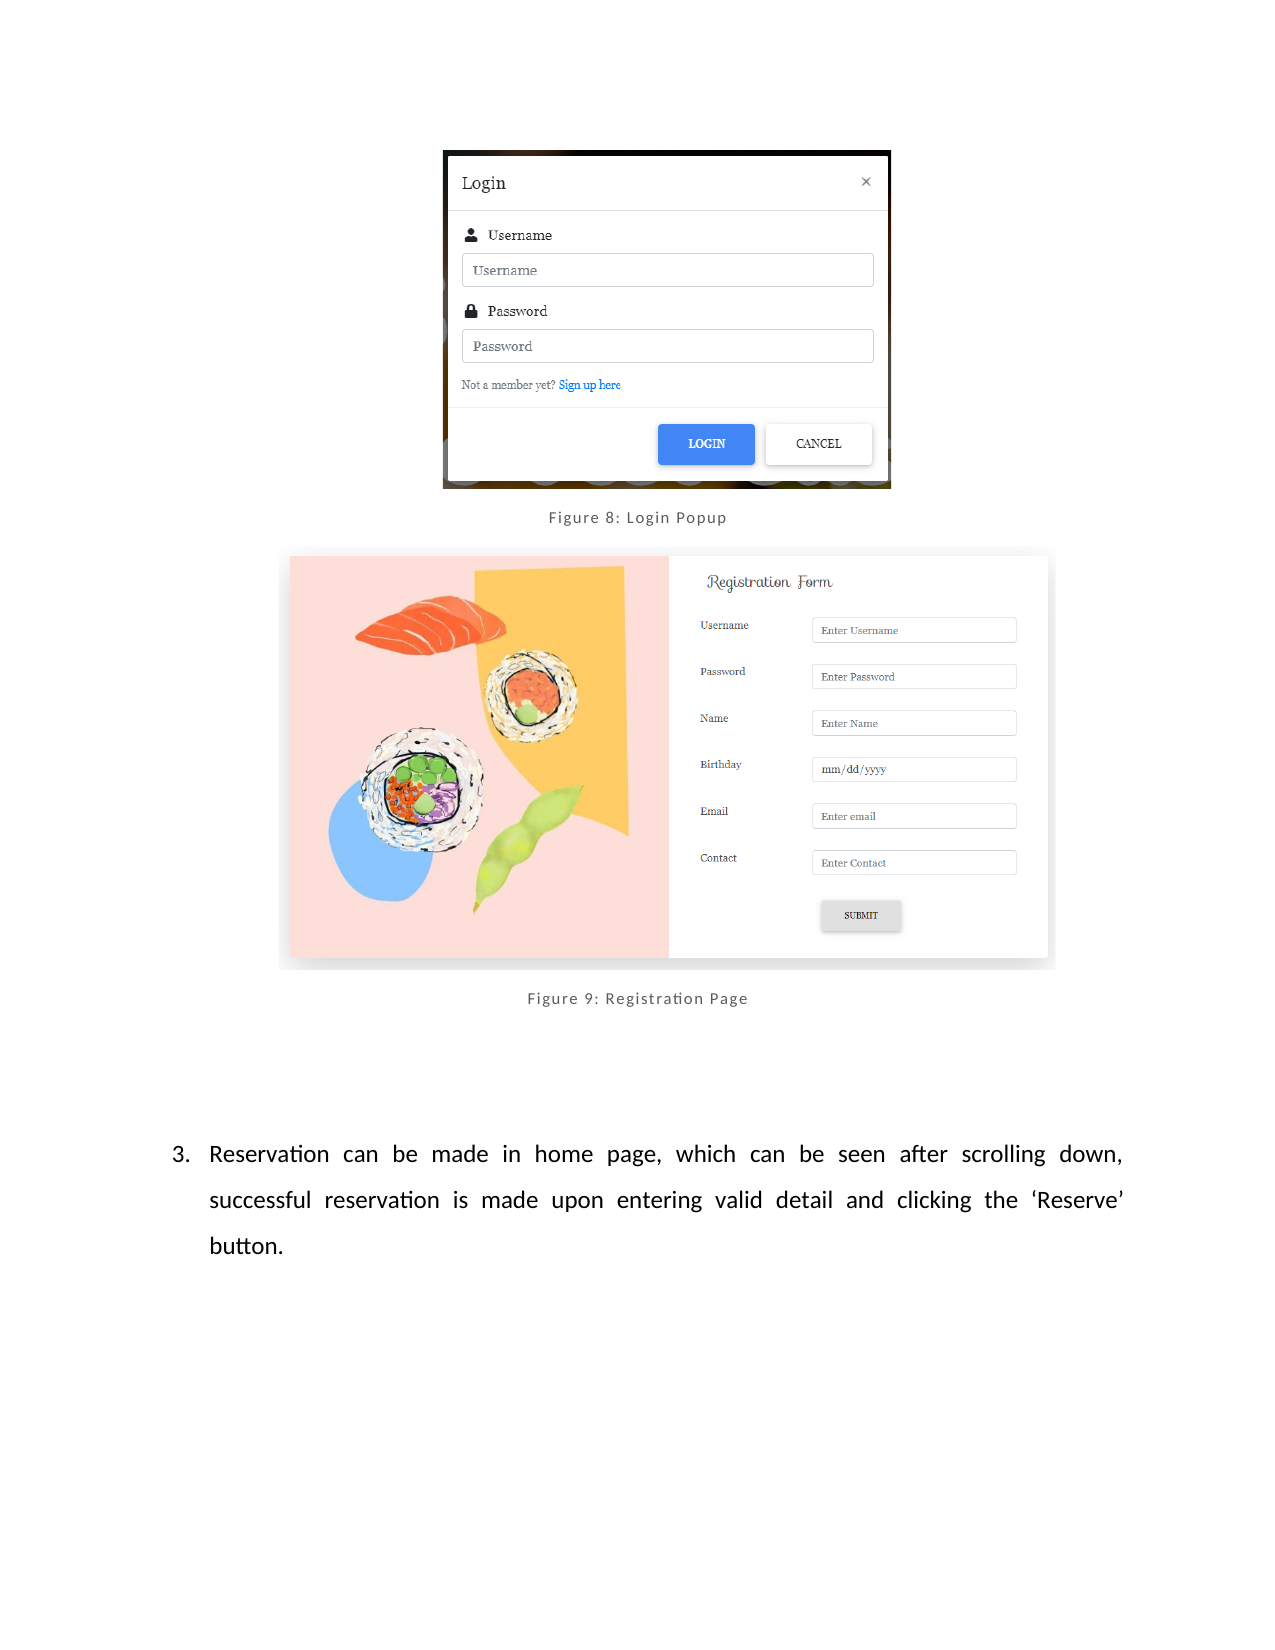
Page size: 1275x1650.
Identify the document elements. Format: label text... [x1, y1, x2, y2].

picture [442, 150, 892, 489]
subtitle Figure 8: Login Popup [150, 508, 1125, 528]
picture [278, 546, 1056, 970]
subtitle Figure 9: Registration Page [150, 988, 1125, 1009]
list Reservation can be made in home page, which can be seen after scrolling down, successful reservation is made upon entering valid detail and clicking the ‘Reserve’ button. [172, 1138, 1125, 1261]
